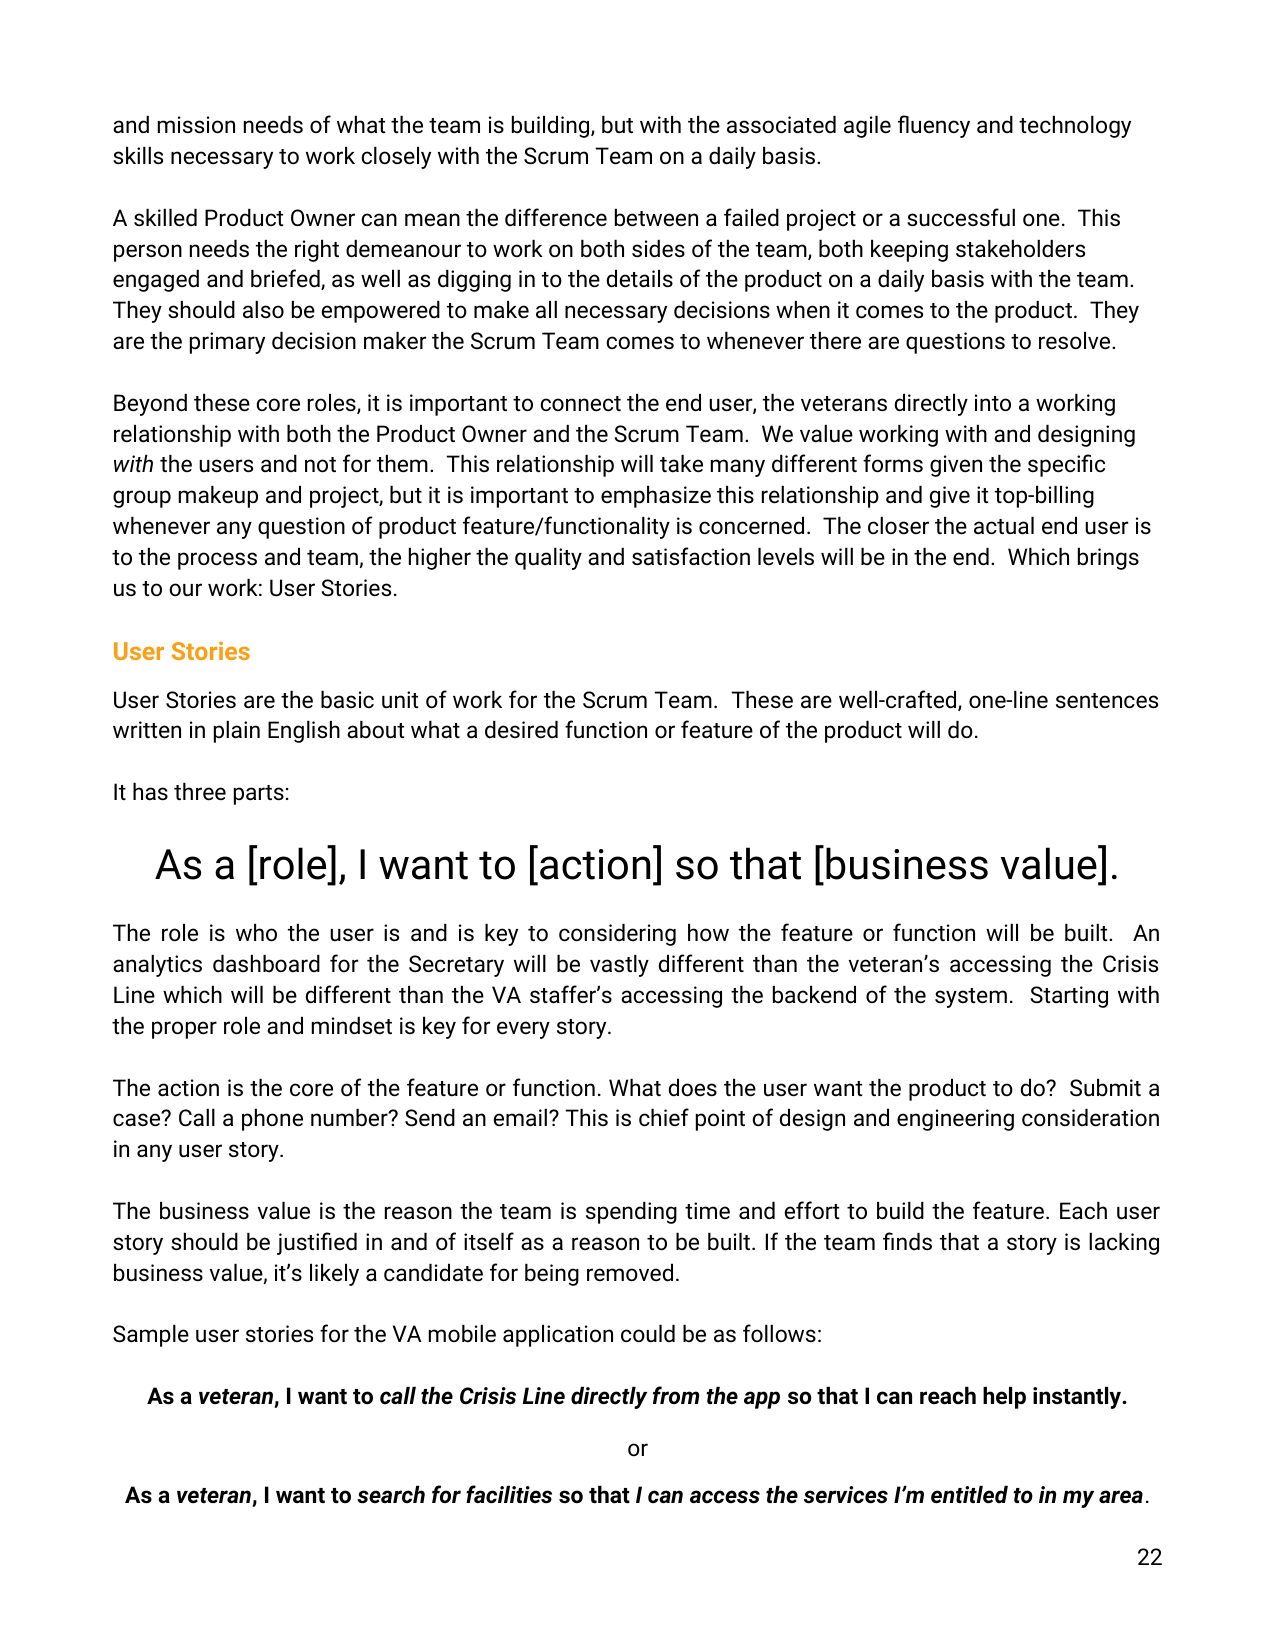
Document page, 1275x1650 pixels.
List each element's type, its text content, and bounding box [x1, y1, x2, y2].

text The business value is the reason the team is spending time and effort to build the feature. Each user story should be justified in and of itself as a reason to be built. If the team finds that a story is lacking business value, it’s likely a candidate for being removed. [112, 1198, 1162, 1287]
text Sample user stories for the VA mobile application could be as follows: [112, 1321, 1162, 1348]
text Beyond these core roles, it is important to connect the end user, the veterans directly into a working relationship with both the Product Owner and the Scrum Team. We value working with and designing with the users and not for them. This relationship will take many different forms given the specific group makeup and project, but it is important to emphasize this relationship and give it top-billing whenever any question of product feature/functionality is concerned. The closer the actual end user is to the process and team, the higher the quality and satisfaction levels will be in the end. Which brings us to our work: User Stories. [112, 390, 1162, 602]
text User Stories are the basic unit of work for the Scrum Team. These are well-crafted, one-line sentences written in plain English about what a desired function or feature of the product will do. [112, 687, 1162, 744]
text As a [role], I want to [action] so that [business value]. [112, 841, 1162, 890]
text A skilled Product Owner can mean the difference between a failed project or a successful one. This person needs the right demeanour to work on both sides of the team, both keeping stakeholders engaged and briefed, as well as digging in to the details of the product on a daily basis with the team. They should also be empowered to make all necessary decisions when it comes to the product. They are the primary decision maker the Scrum Team comes to whenever there are questions to resolve. [112, 205, 1162, 355]
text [112, 112, 1162, 170]
text As a veteran, I want to call the Crisis Line directly from the app so that I can reach help instantly. [112, 1383, 1162, 1410]
subtitle User Stories [112, 637, 1162, 666]
text As a veteran, I want to search for facilities so that I can access the services I’m entitled to in my area. [112, 1482, 1162, 1509]
text The role is who the user is and is key to considering how the feature or function will be built. An analytics dashboard for the Secretary will be vastly different than the veteran’s accessing the Crisis Line which will be different than the VA staffer’s accessing the backend of the system. Starting with the proper role and mindset is key for every story. [112, 921, 1162, 1040]
text or [112, 1435, 1162, 1462]
text The action is the core of the feature or function. What does the user want the product to do? Submit a case? Call a phone number? Send an email? This is chief point of design and engineering consideration in any user story. [112, 1075, 1162, 1163]
text It has three parts: [112, 779, 1162, 806]
